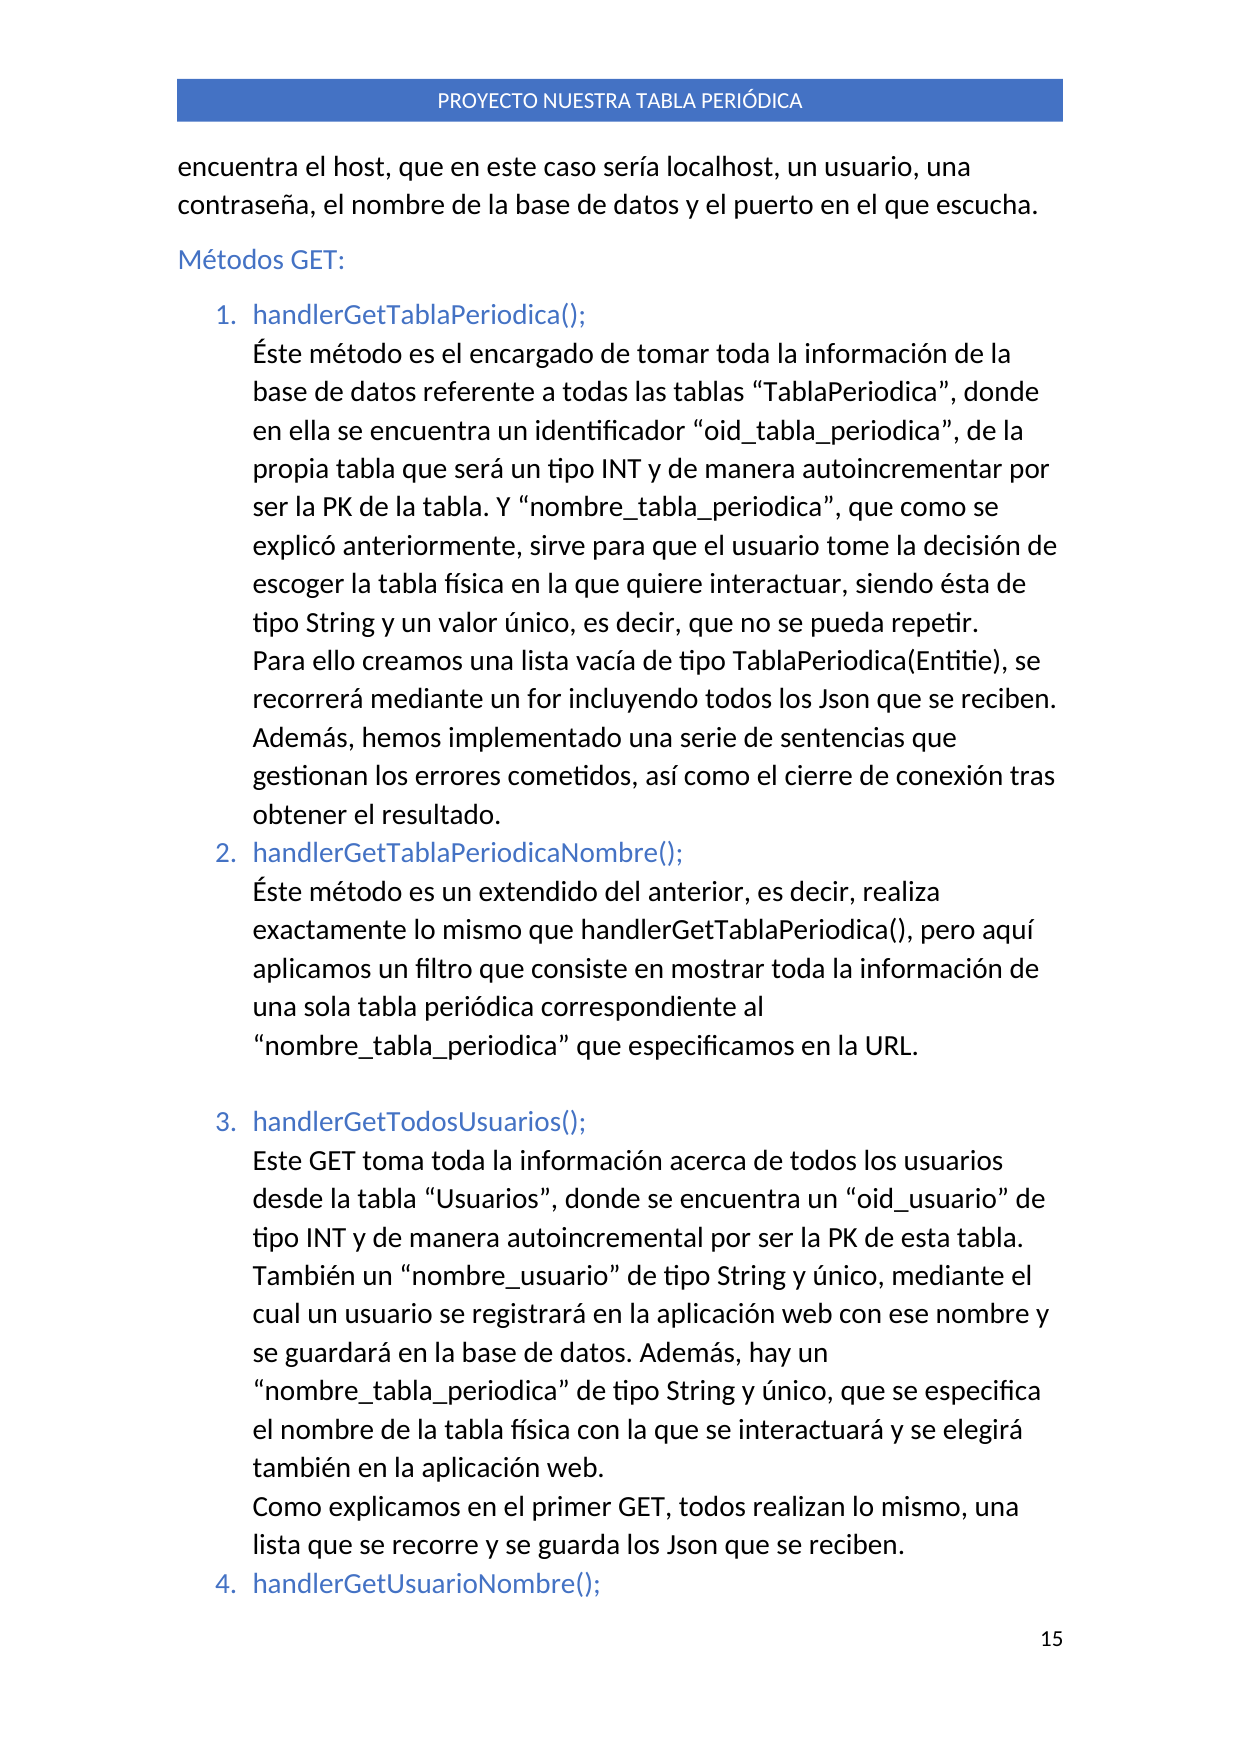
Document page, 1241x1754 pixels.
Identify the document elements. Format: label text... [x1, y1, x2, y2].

text Métodos GET: [177, 241, 1063, 277]
list Éste método es el encargado de tomar toda la información de la base de datos referente a todas las tablas “TablaPeriodica”, donde en ella se encuentra un identificador “oid_tabla_periodica”, de la propia tabla que será un tipo INT y de manera autoincrementar por ser la PK de la tabla. Y “nombre_tabla_periodica”, que como se explicó anteriormente, sirve para que el usuario tome la decisión de escoger la tabla física en la que quiere interactuar, siendo ésta de tipo String y un valor único, es decir, que no se pueda repetir. [252, 335, 1063, 639]
list handlerGetTodosUsuarios(); [215, 1103, 1063, 1139]
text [177, 148, 1063, 222]
list handlerGetUsuarioNombre(); [215, 1565, 1063, 1600]
list Como explicamos en el primer GET, todos realizan lo mismo, una lista que se recorre y se guarda los Json que se reciben. [252, 1488, 1063, 1562]
list Éste método es un extendido del anterior, es decir, realiza exactamente lo mismo que handlerGetTablaPeriodica(), pero aquí aplicamos un filtro que consiste en mostrar toda la información de una sola tabla periódica correspondiente al “nombre_tabla_periodica” que especificamos en la URL. [252, 873, 1063, 1062]
list handlerGetTablaPeriodica(); [215, 296, 1063, 332]
list Este GET toma toda la información acerca de todos los usuarios desde la tabla “Usuarios”, donde se encuentra un “oid_usuario” de tipo INT y de manera autoincremental por ser la PK de esta tabla. También un “nombre_usuario” de tipo String y único, mediante el cual un usuario se registrará en la aplicación web con ese nombre y se guardará en la base de datos. Además, hay un “nombre_tabla_periodica” de tipo String y único, que se especifica el nombre de la tabla física con la que se interactuará y se elegirá también en la aplicación web. [252, 1142, 1063, 1485]
list handlerGetTablaPeriodicaNombre(); [215, 834, 1063, 870]
list Para ello creamos una lista vacía de tipo TablaPeriodica(Entitie), se recorrerá mediante un for incluyendo todos los Json que se reciben. Además, hemos implementado una serie de sentencias que gestionan los errores cometidos, así como el cierre de conexión tras obtener el resultado. [252, 642, 1063, 832]
